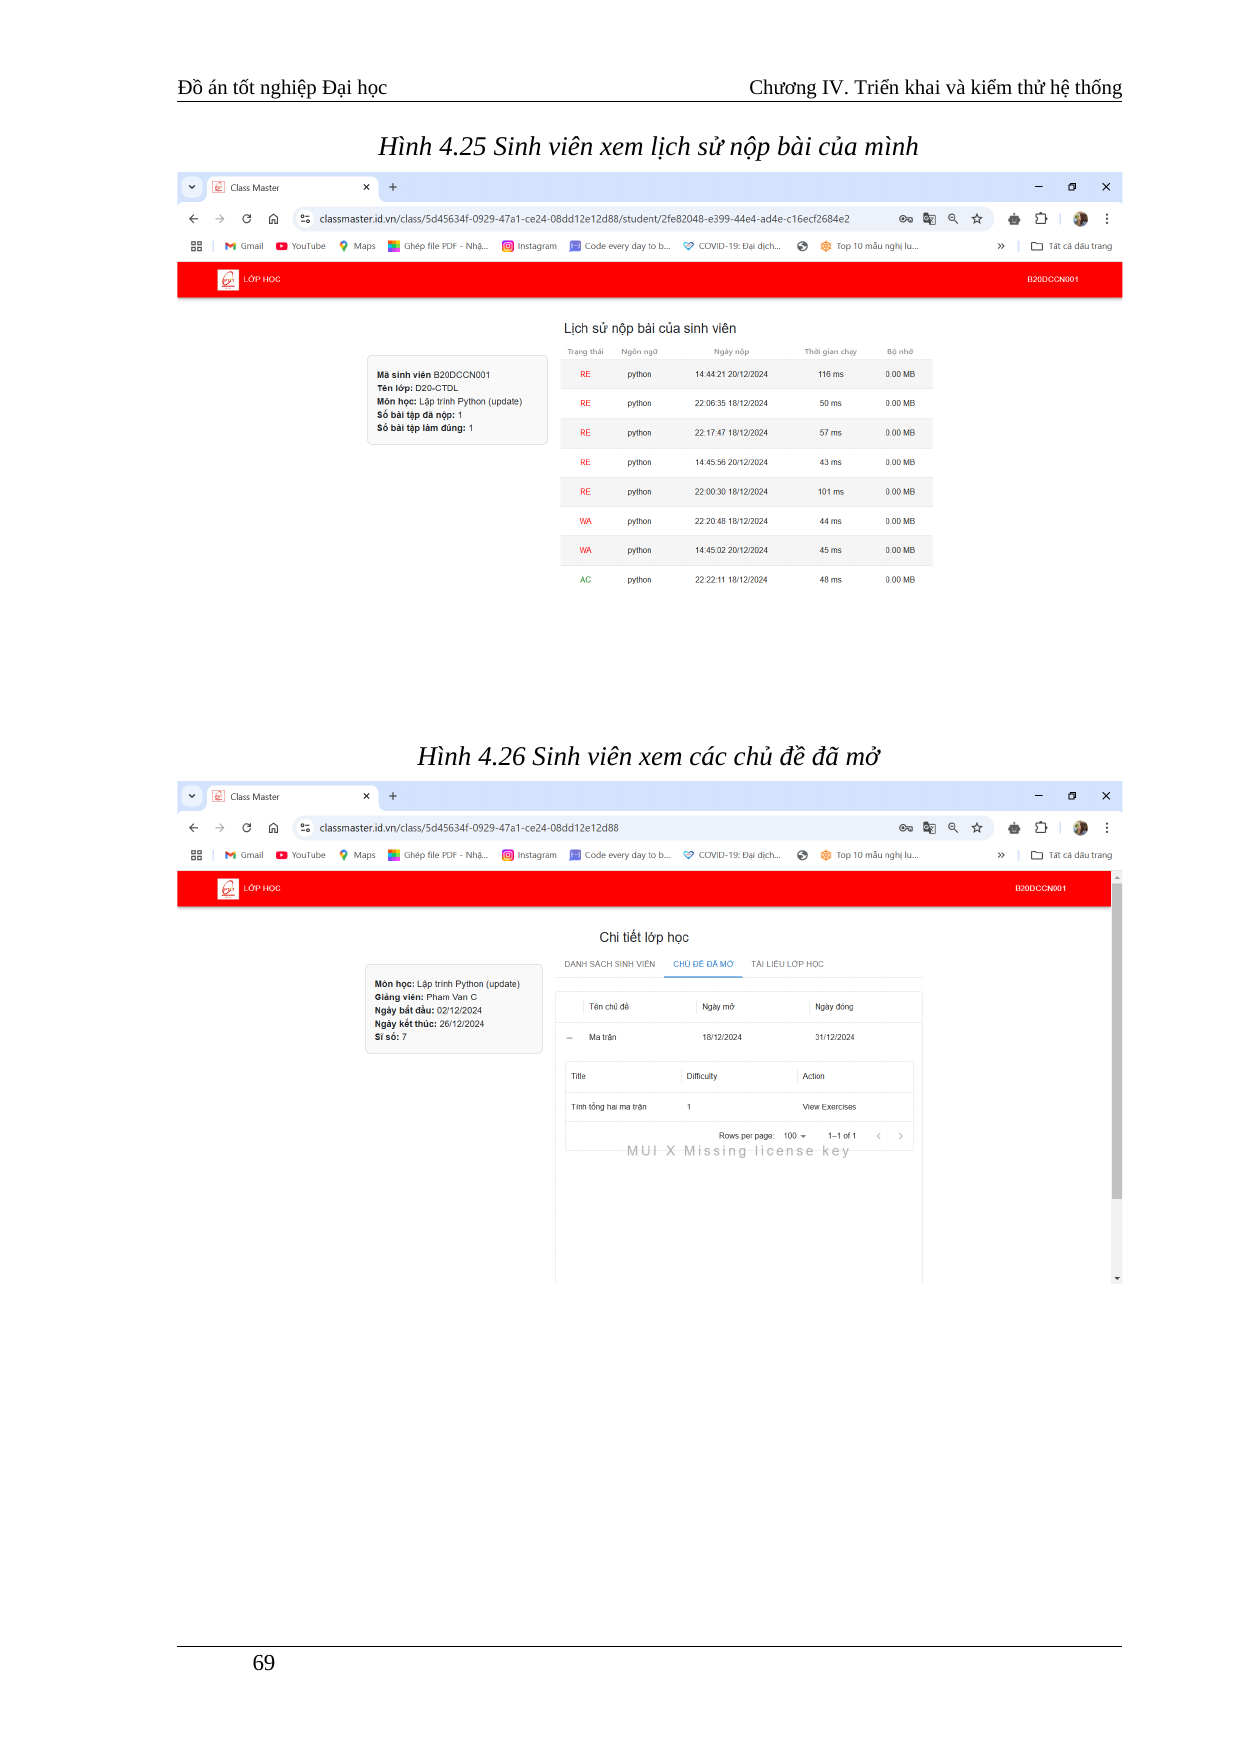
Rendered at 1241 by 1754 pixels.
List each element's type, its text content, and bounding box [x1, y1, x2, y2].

subtitle Hình 4.26 Sinh viên xem các chủ đề đã mở [177, 740, 1122, 771]
subtitle Hình 4.25 Sinh viên xem lịch sử nộp bài của mình [177, 130, 1122, 162]
picture [177, 781, 1123, 1284]
picture [177, 172, 1123, 675]
